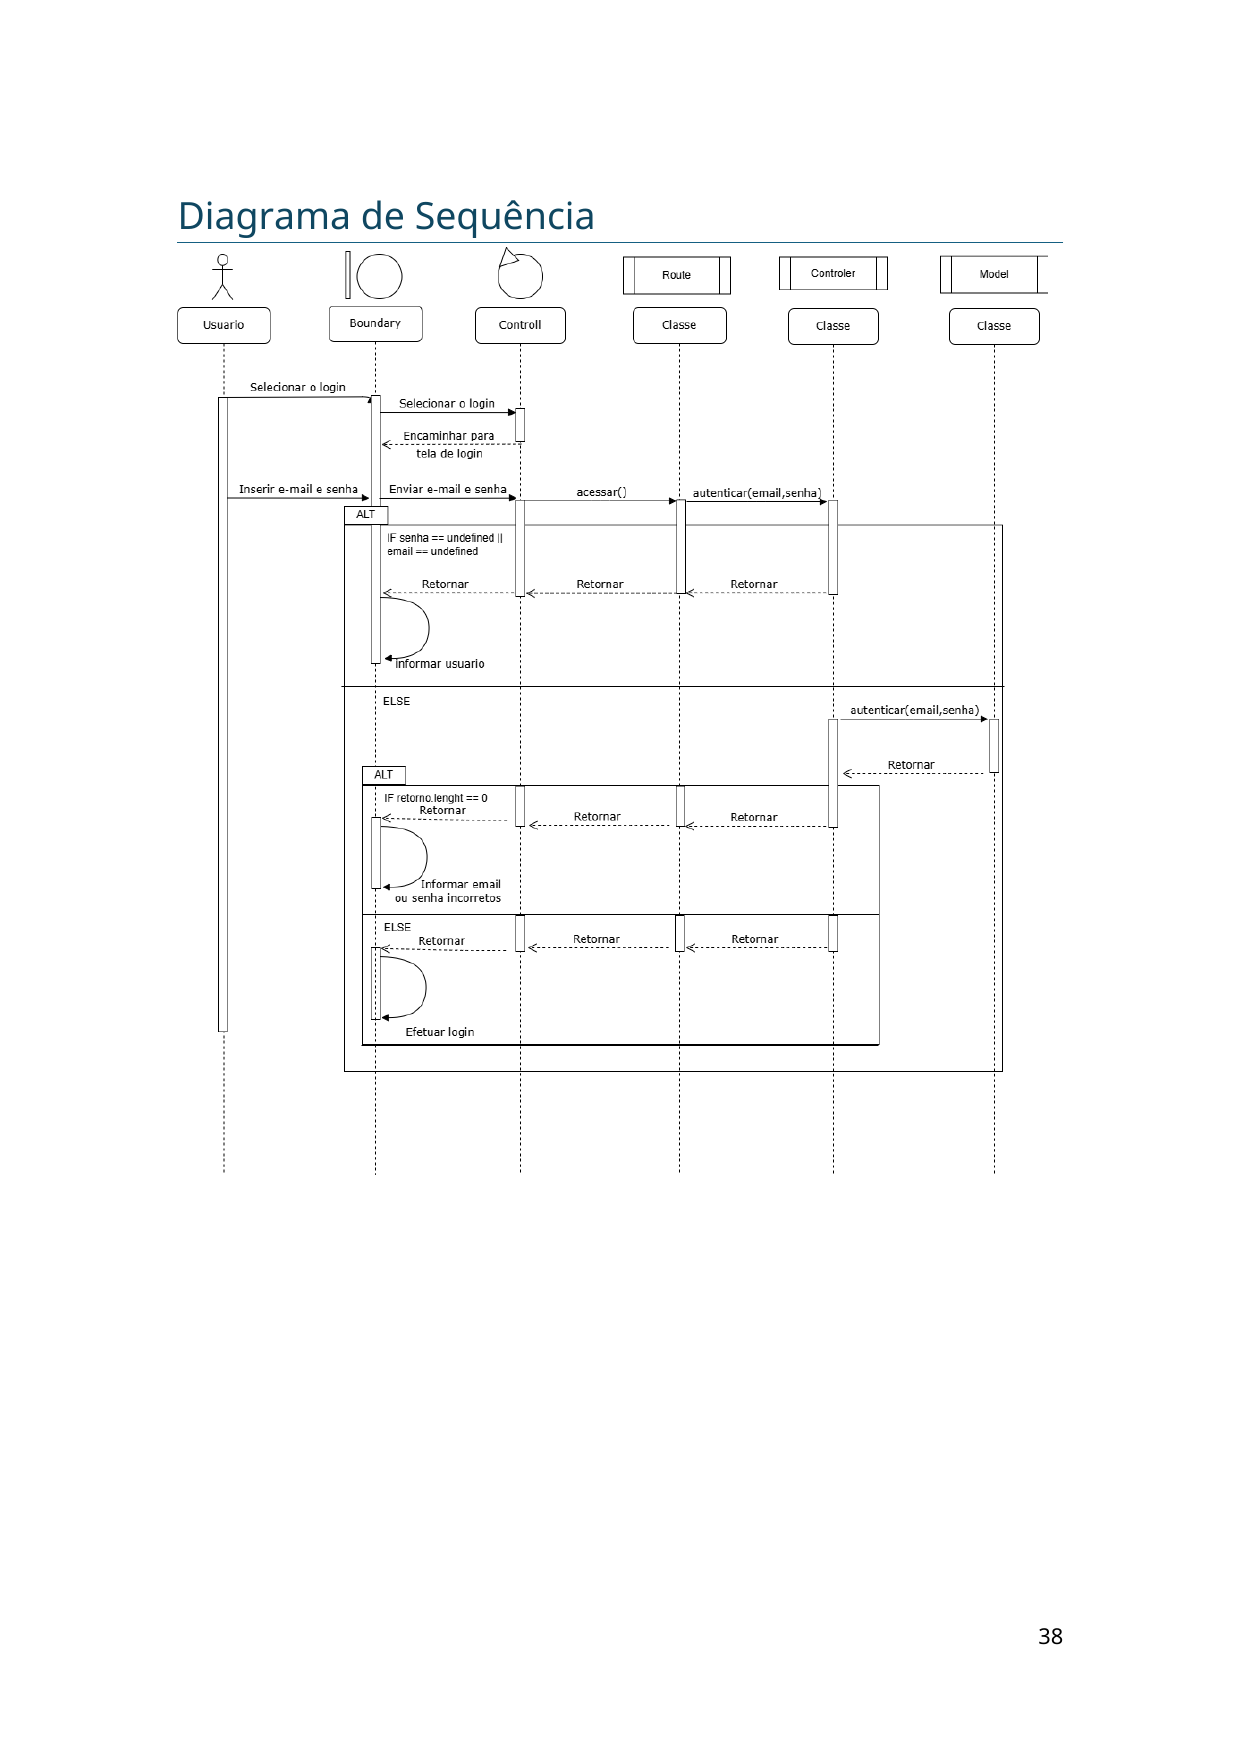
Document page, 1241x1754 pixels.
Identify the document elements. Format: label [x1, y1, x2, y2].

picture [177, 247, 1048, 1194]
